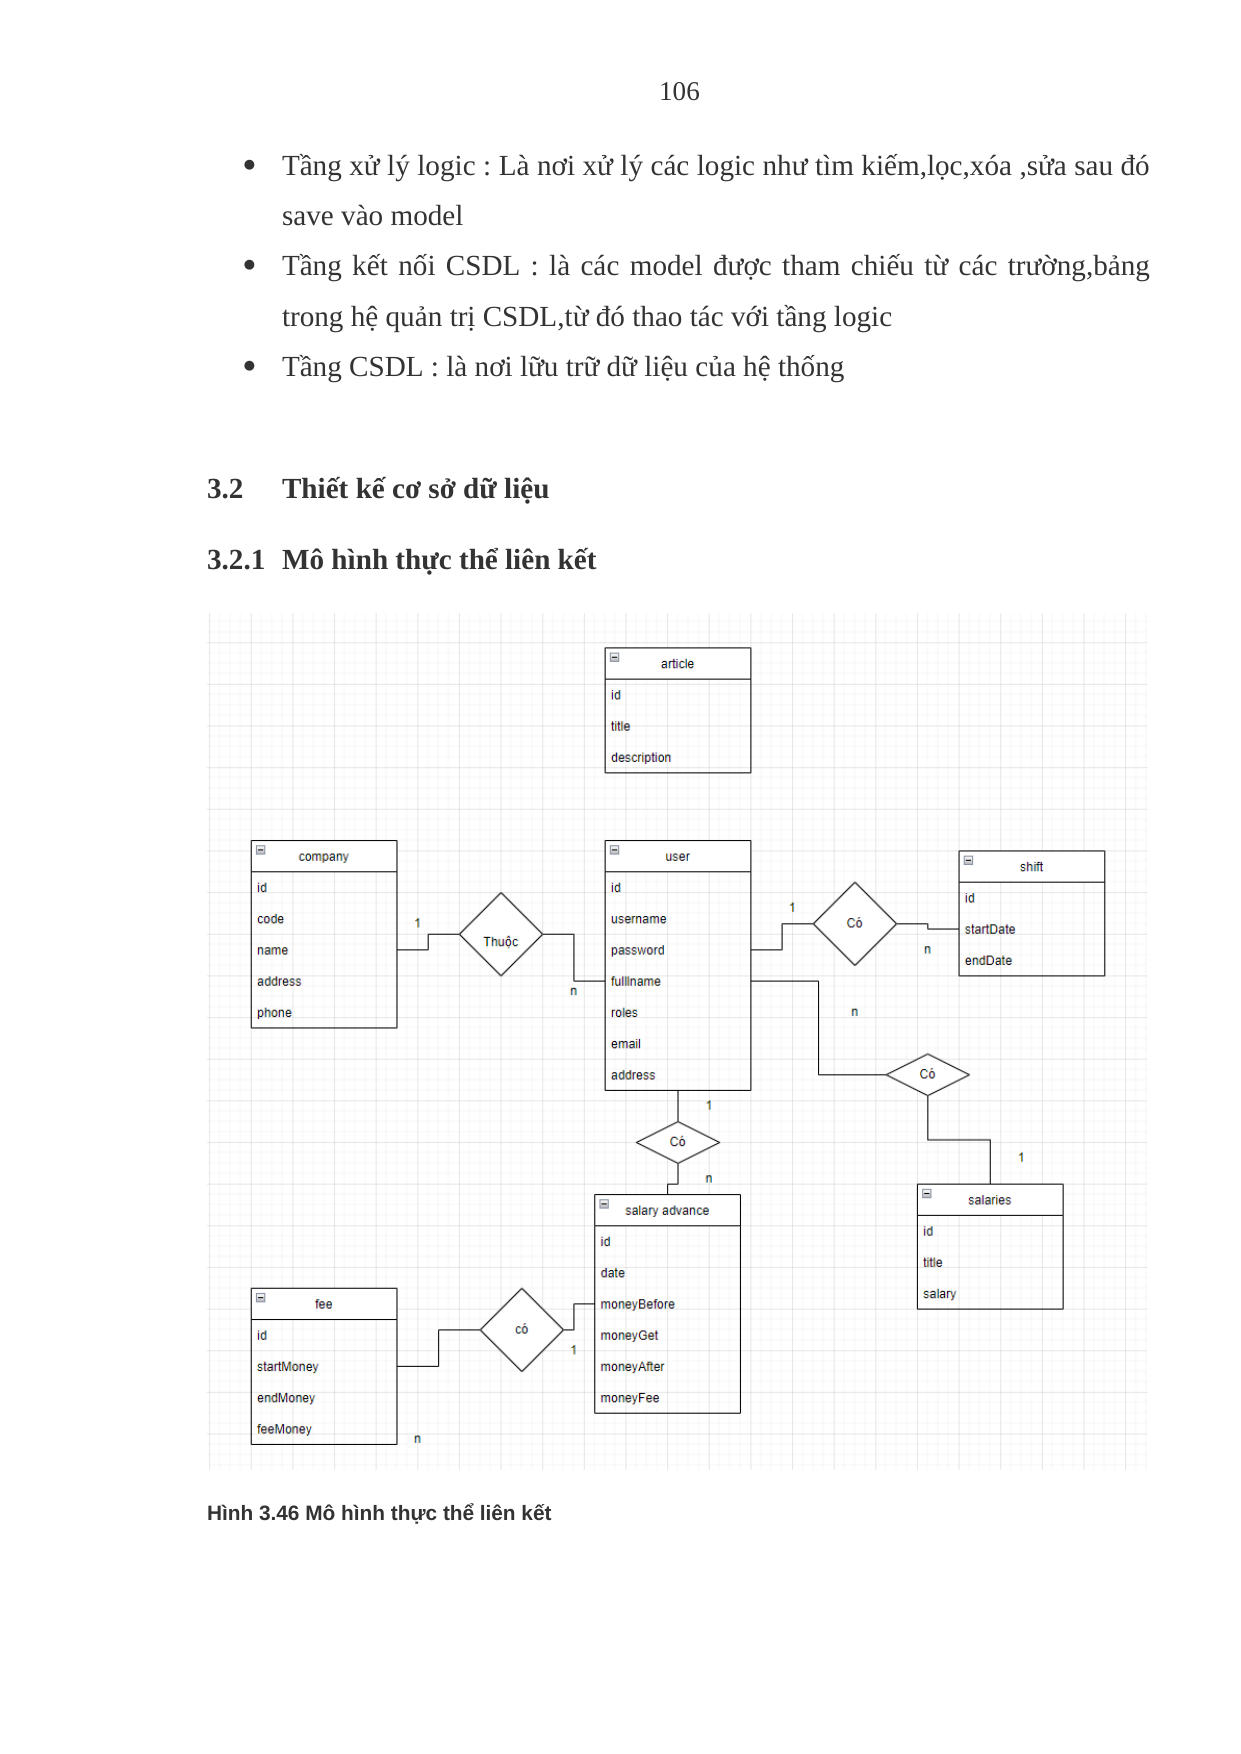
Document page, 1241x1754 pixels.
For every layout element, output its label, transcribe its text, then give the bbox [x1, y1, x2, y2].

subtitle Thiết kế cơ sở dữ liệu [207, 471, 1152, 504]
list Tầng CSDL : là nơi lữu trữ dữ liệu của hệ thống [244, 349, 1152, 383]
list Tầng kết nối CSDL : là các model được tham chiếu từ các trường,bảng trong hệ quản trị CSDL,từ đó thao tác với tầng logic [244, 248, 1152, 332]
picture [206, 613, 1148, 1470]
list Tầng xử lý logic : Là nơi xử lý các logic như tìm kiếm,lọc,xóa ,sửa sau đó save vào model [244, 148, 1152, 232]
subtitle Mô hình thực thể liên kết [207, 542, 1152, 575]
